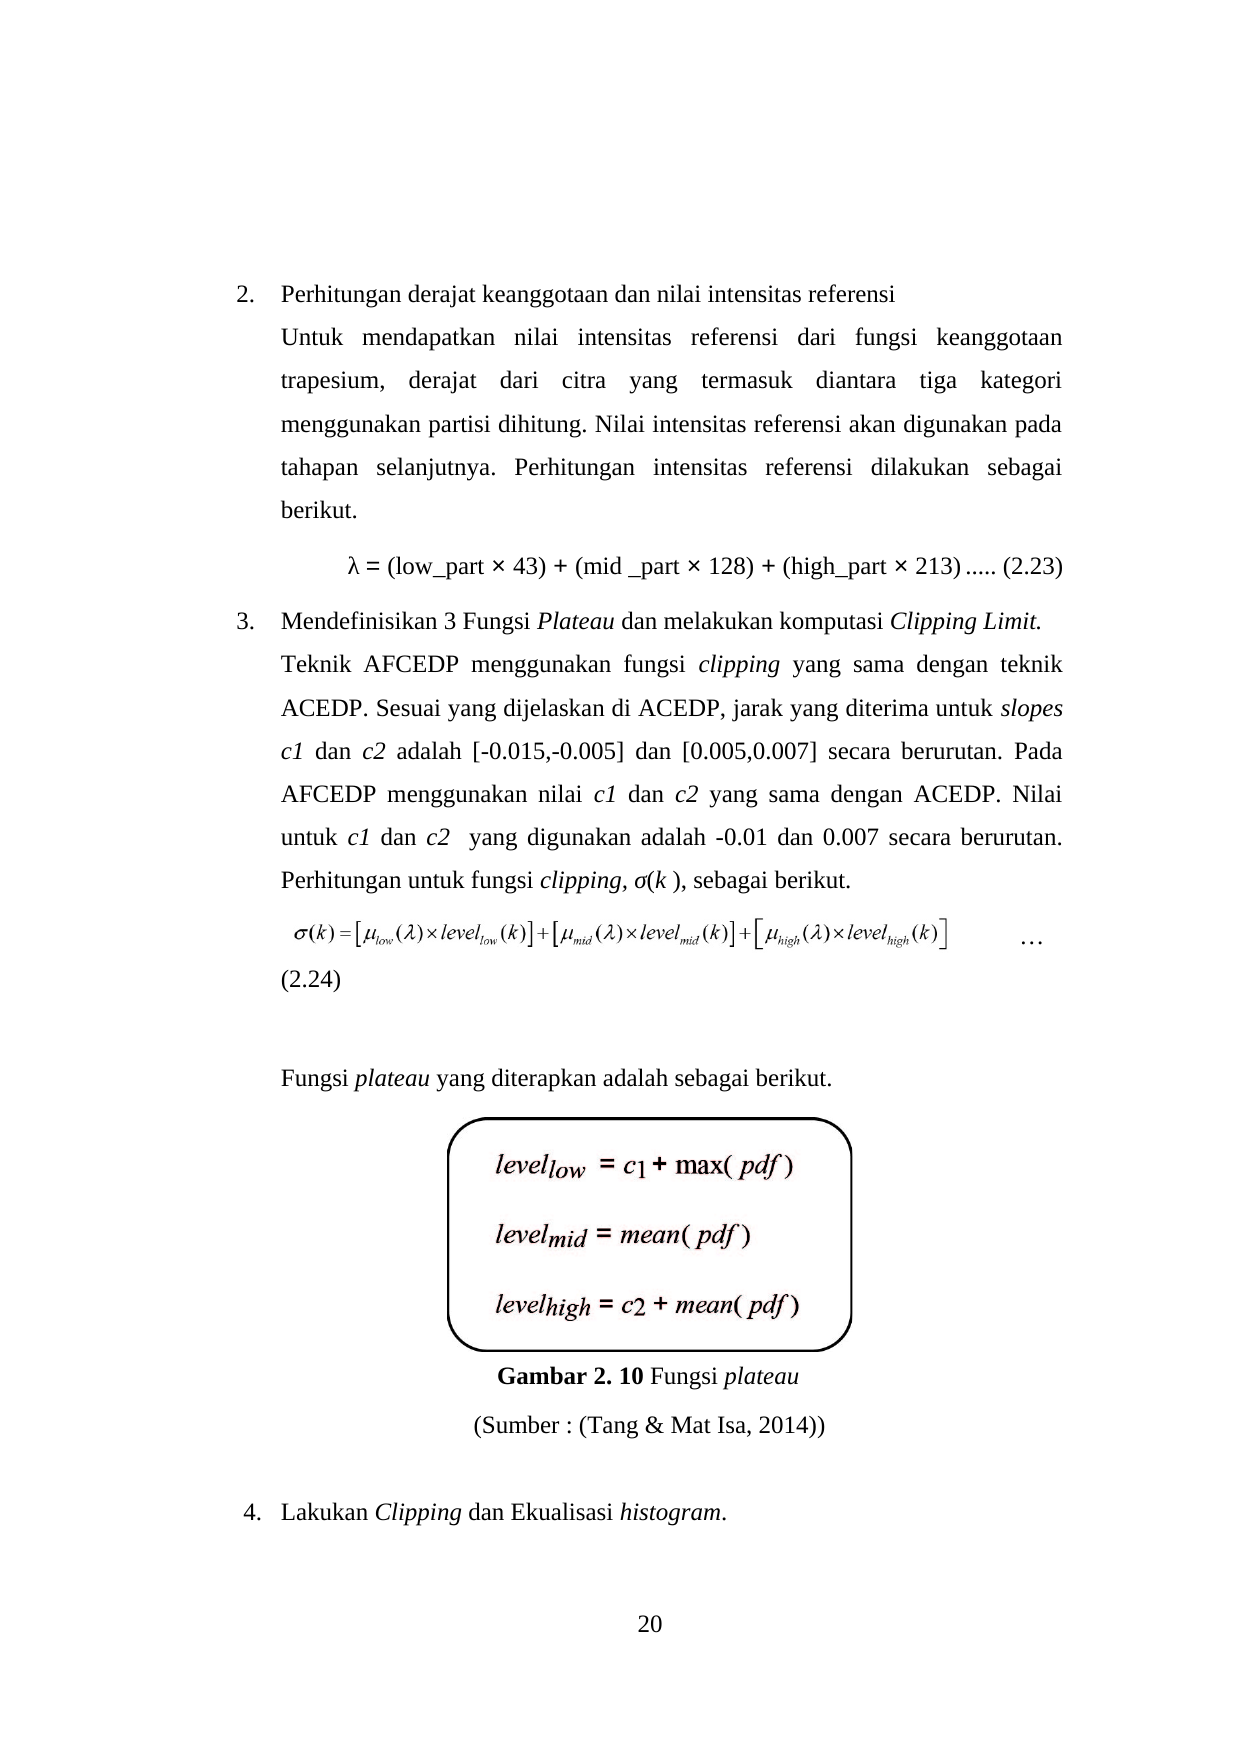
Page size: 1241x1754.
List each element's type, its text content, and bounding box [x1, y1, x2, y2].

list Lakukan Clipping dan Ekualisasi histogram. [243, 1497, 1063, 1526]
picture [282, 908, 957, 956]
list Perhitungan derajat keanggotaan dan nilai intensitas referensi [236, 279, 1063, 308]
text Untuk mendapatkan nilai intensitas referensi dari fungsi keanggotaan trapesium, derajat dari citra yang termasuk diantara tiga kategori menggunakan partisi dihitung. Nilai intensitas referensi akan digunakan pada tahapan selanjutnya. Perhitungan intensitas referensi dilakukan sebagai berikut. [281, 322, 1063, 524]
text Fungsi plateau yang diterapkan adalah sebagai berikut. [281, 1063, 1063, 1091]
text …(2.24) [281, 921, 1063, 993]
picture [447, 1117, 853, 1352]
text λ = (low_part × 43) + (mid _part × 128) + (high_part × 213) ..... (2.23) [281, 551, 1063, 579]
text Teknik AFCEDP menggunakan fungsi clipping yang sama dengan teknik ACEDP. Sesuai yang dijelaskan di ACEDP, jarak yang diterima untuk slopes c1 dan c2 adalah [-0.015,-0.005] dan [0.005,0.007] secara berurutan. Pada AFCEDP menggunakan nilai c1 dan c2 yang sama dengan ACEDP. Nilai untuk c1 dan c2 yang digunakan adalah -0.01 dan 0.007 secara berurutan. Perhitungan untuk fungsi clipping, σ(k ), sebagai berikut. [281, 649, 1063, 894]
list Mendefinisikan 3 Fungsi Plateau dan melakukan komputasi Clipping Limit. [236, 606, 1063, 635]
